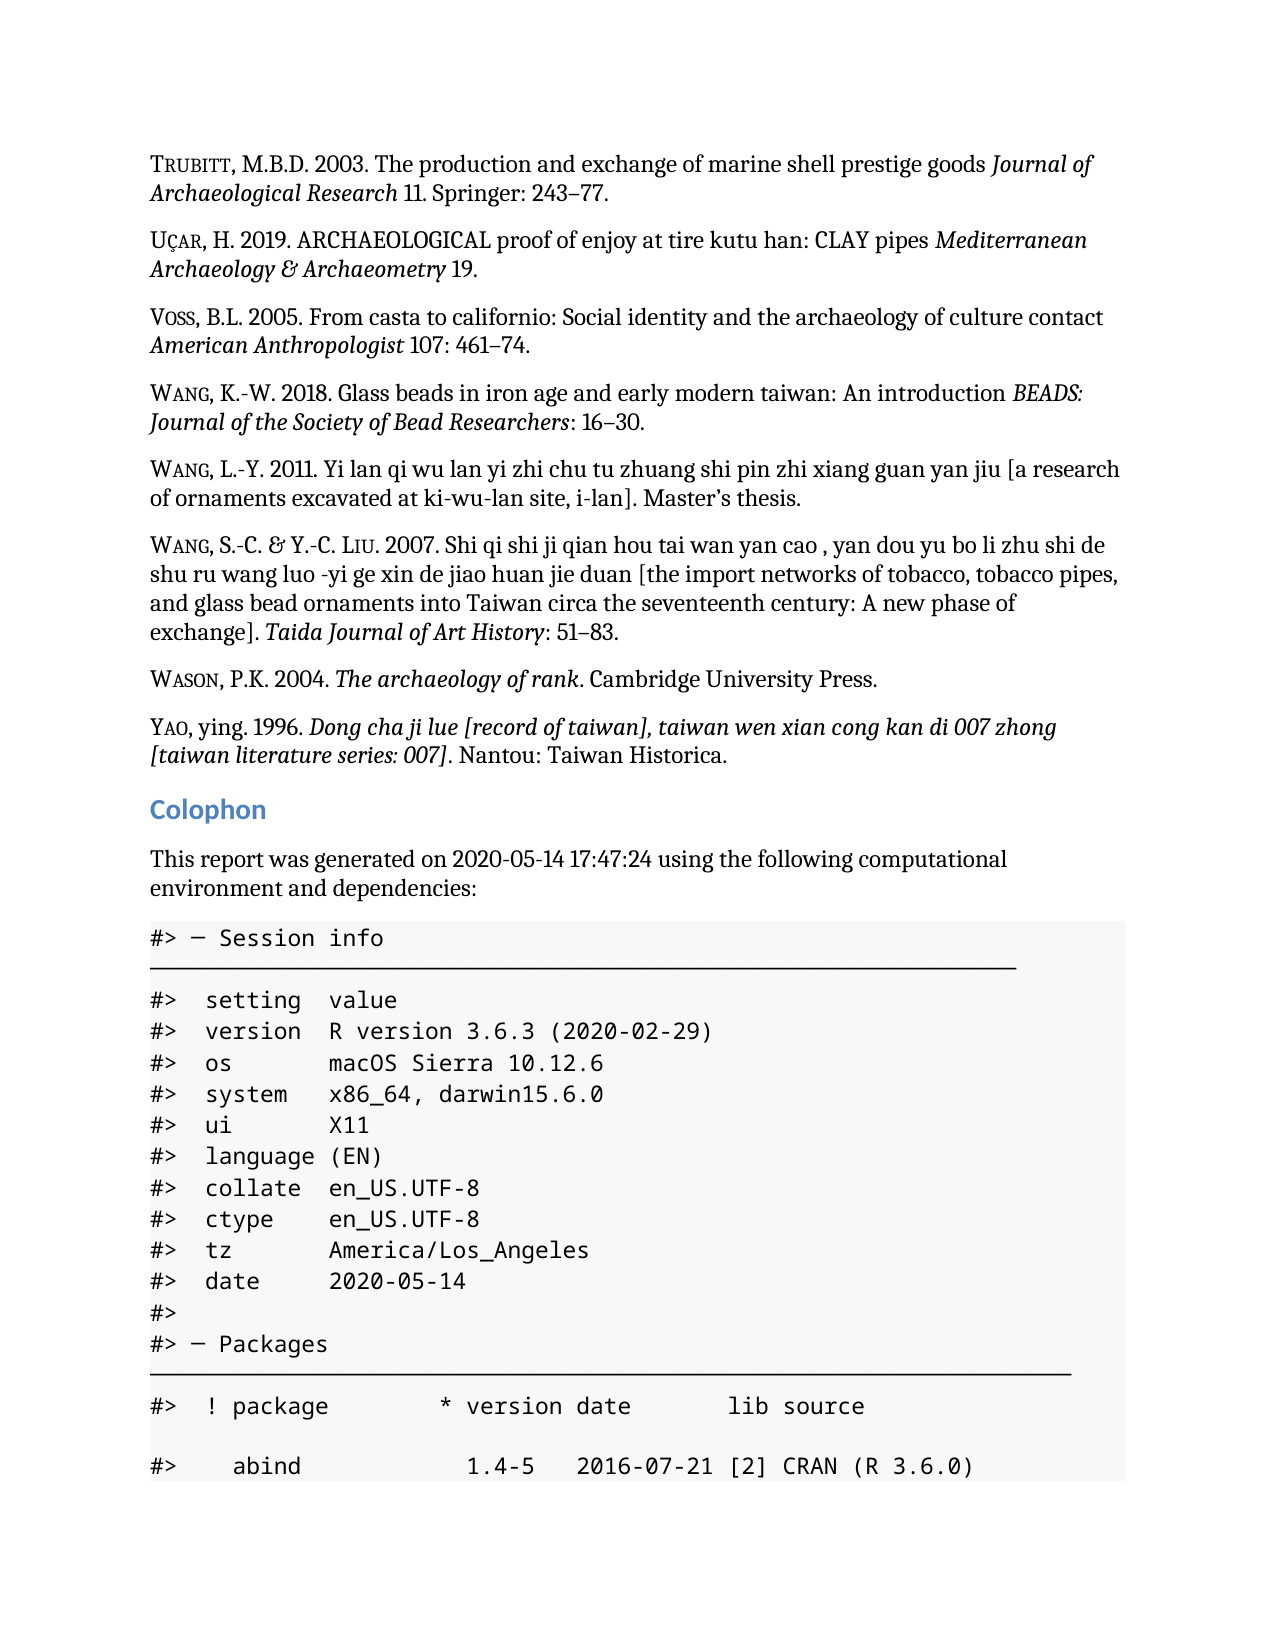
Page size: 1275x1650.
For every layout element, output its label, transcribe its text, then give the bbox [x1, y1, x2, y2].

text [150, 921, 1125, 1481]
text Trubitt, M.B.D. 2003. The production and exchange of marine shell prestige goods Journal of Archaeological Research 11. Springer: 243–77. [150, 150, 1125, 207]
text Yao, ying. 1996. Dong cha ji lue [record of taiwan], taiwan wen xian cong kan di 007 zhong [taiwan literature series: 007]. Nantou: Taiwan Historica. [150, 712, 1125, 770]
text Voss, B.L. 2005. From casta to californio: Social identity and the archaeology of culture contact American Anthropologist 107: 461–74. [150, 302, 1125, 360]
text Wason, P.K. 2004. The archaeology of rank. Cambridge University Press. [150, 665, 1125, 694]
text Wang, L.-Y. 2011. Yi lan qi wu lan yi zhi chu tu zhuang shi pin zhi xiang guan yan jiu [a research of ornaments excavated at ki-wu-lan site, i-lan]. Master’s thesis. [150, 455, 1125, 512]
text Wang, S.-C. & Y.-C. Liu. 2007. Shi qi shi ji qian hou tai wan yan cao , yan dou yu bo li zhu shi de shu ru wang luo -yi ge xin de jiao huan jie duan [the import networks of tobacco, tobacco pipes, and glass bead ornaments into Taiwan circa the seventeenth century: A new phase of exchange]. Taida Journal of Art History: 51–83. [150, 531, 1125, 646]
text This report was generated on 2020-05-14 17:47:24 using the following computational environment and dependencies: [150, 845, 1125, 903]
subtitle Colophon [150, 791, 1125, 826]
text Wang, K.-W. 2018. Glass beads in iron age and early modern taiwan: An introduction BEADS: Journal of the Society of Bead Researchers: 16–30. [150, 379, 1125, 436]
text Uçar, H. 2019. ARCHAEOLOGICAL proof of enjoy at tire kutu han: CLAY pipes Mediterranean Archaeology & Archaeometry 19. [150, 226, 1125, 284]
